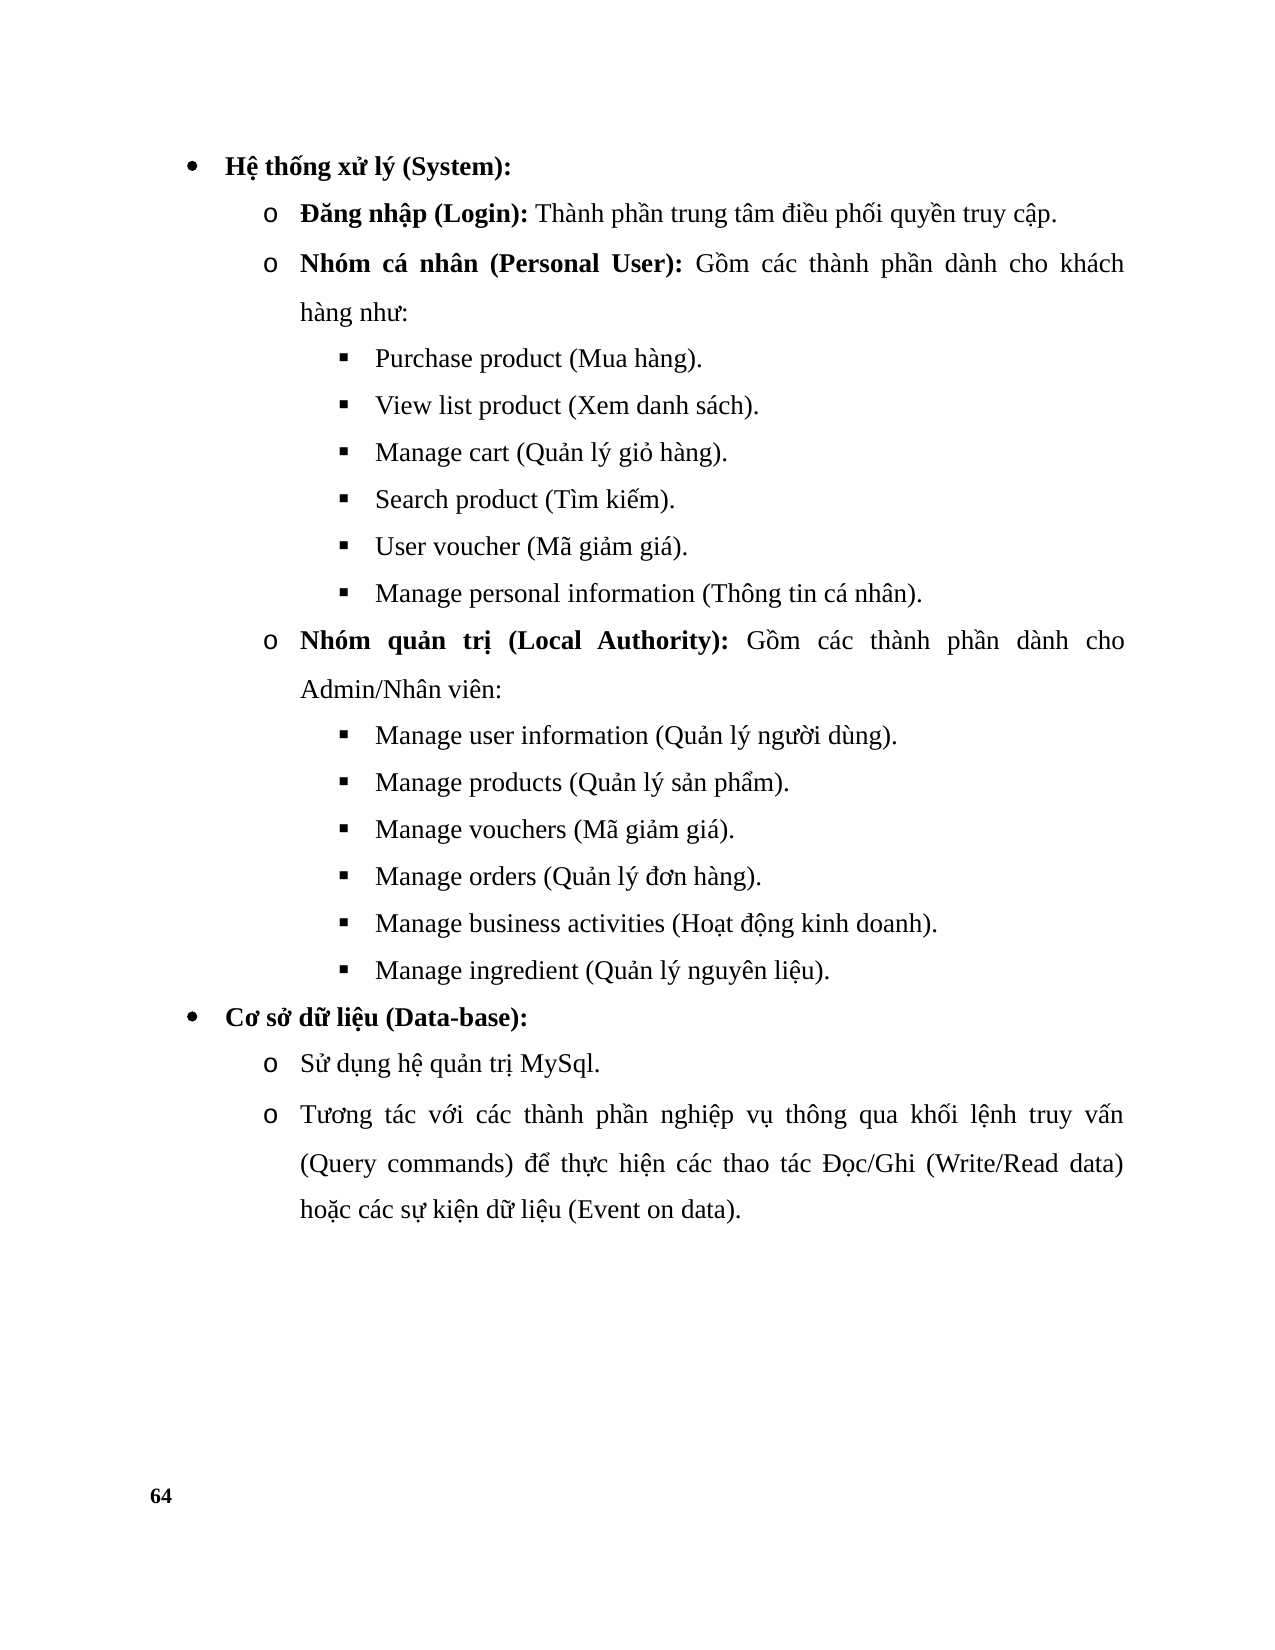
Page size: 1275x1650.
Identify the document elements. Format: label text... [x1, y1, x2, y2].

list Hệ thống xử lý (System): [187, 150, 1125, 181]
list Purchase product (Mua hàng). [337, 343, 1125, 374]
list Manage user information (Quản lý người dùng). [337, 719, 1125, 751]
list Tương tác với các thành phần nghiệp vụ thông qua khối lệnh truy vấn (Query commands) để thực hiện các thao tác Đọc/Ghi (Write/Read data) hoặc các sự kiện dữ liệu (Event on data). [262, 1098, 1125, 1224]
list View list product (Xem danh sách). [337, 389, 1125, 421]
list Cơ sở dữ liệu (Data-base): [187, 1001, 1125, 1032]
list User voucher (Mã giảm giá). [337, 530, 1125, 561]
list Manage orders (Quản lý đơn hàng). [337, 860, 1125, 891]
list Đăng nhập (Login): Thành phần trung tâm điều phối quyền truy cập. [262, 197, 1125, 230]
list Manage products (Quản lý sản phẩm). [337, 766, 1125, 798]
list Manage business activities (Hoạt động kinh doanh). [337, 907, 1125, 938]
list Nhóm quản trị (Local Authority): Gồm các thành phần dành cho Admin/Nhân viên: [262, 624, 1125, 704]
list Manage personal information (Thông tin cá nhân). [337, 577, 1125, 608]
list Nhóm cá nhân (Personal User): Gồm các thành phần dành cho khách hàng như: [262, 247, 1125, 327]
list Search product (Tìm kiếm). [337, 483, 1125, 514]
list Manage cart (Quản lý giỏ hàng). [337, 436, 1125, 468]
list Manage ingredient (Quản lý nguyên liệu). [337, 954, 1125, 985]
list Sử dụng hệ quản trị MySql. [262, 1048, 1125, 1081]
list Manage vouchers (Mã giảm giá). [337, 813, 1125, 844]
